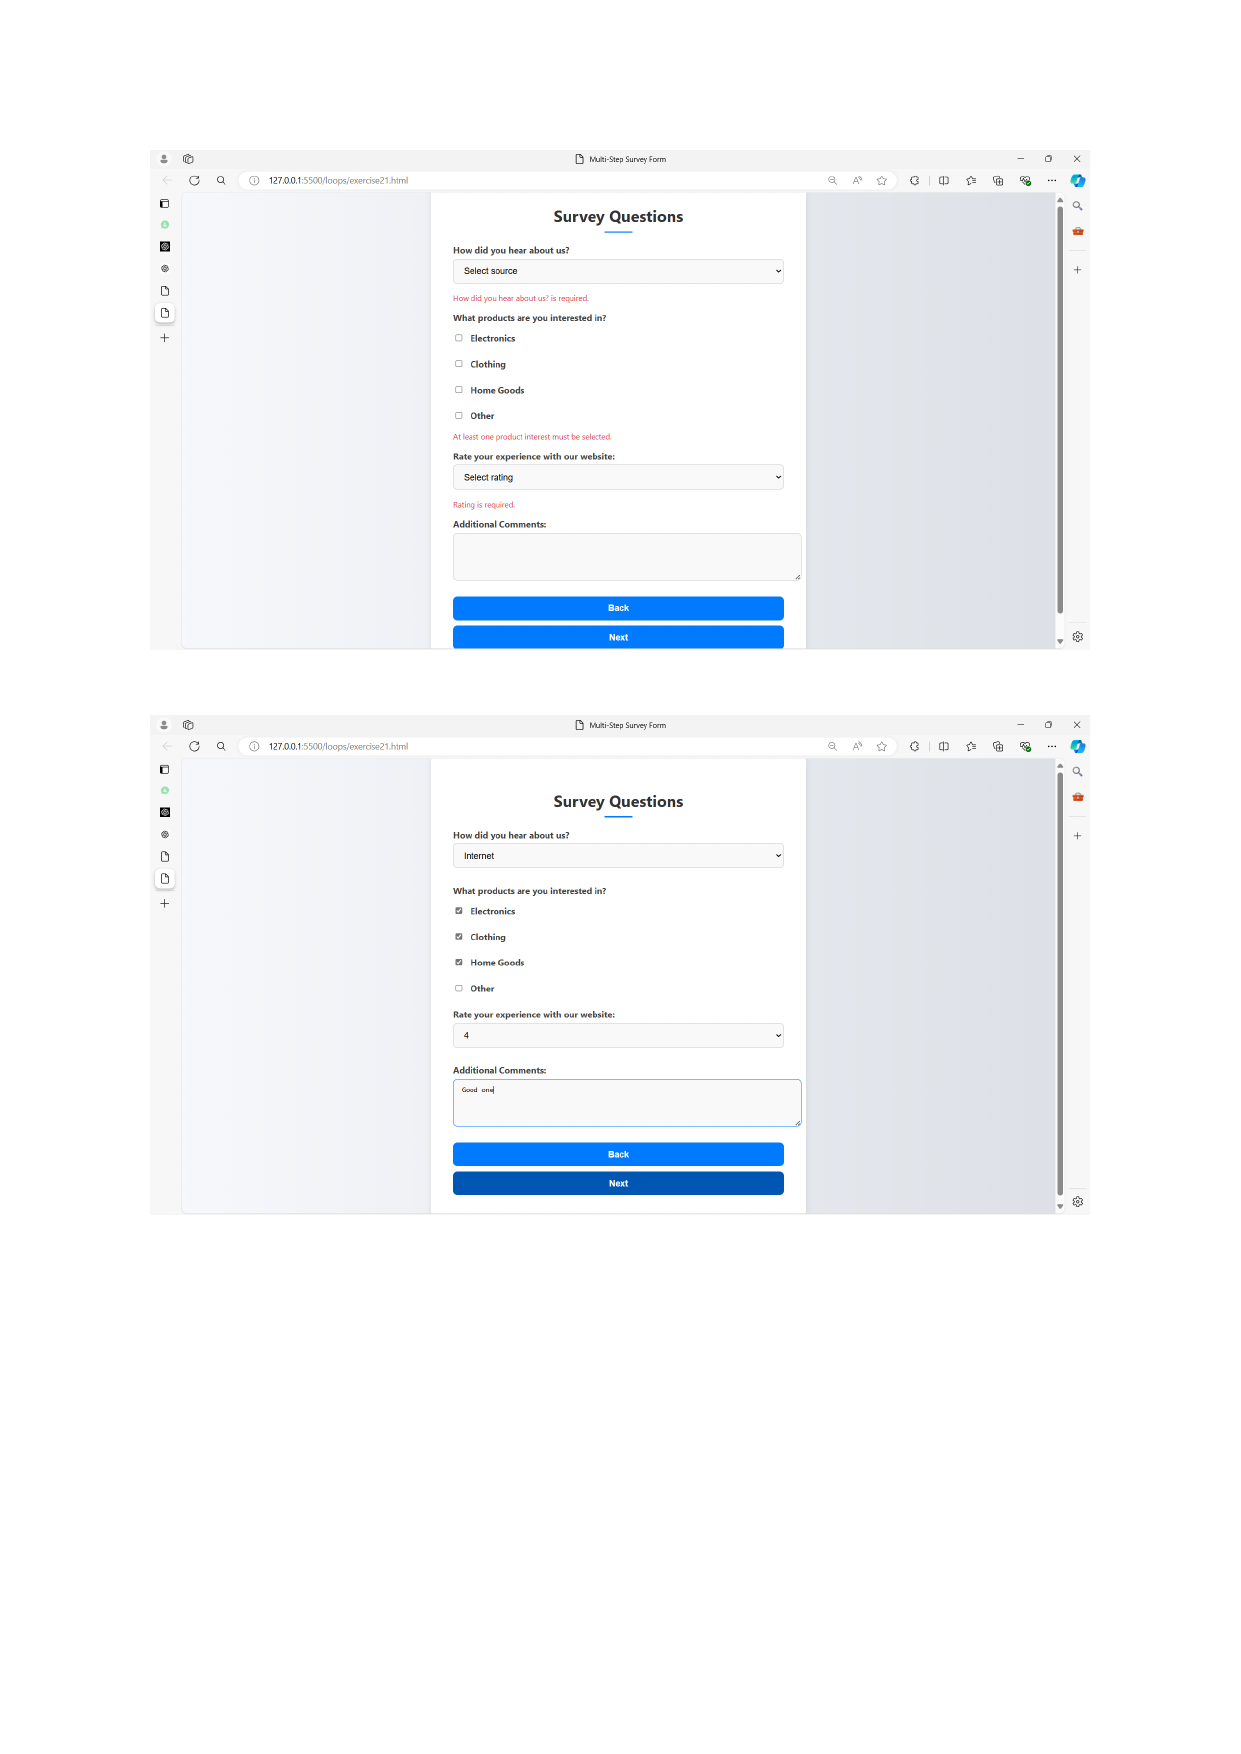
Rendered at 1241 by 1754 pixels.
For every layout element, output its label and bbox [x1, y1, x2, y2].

picture [150, 150, 1091, 650]
picture [150, 715, 1091, 1215]
